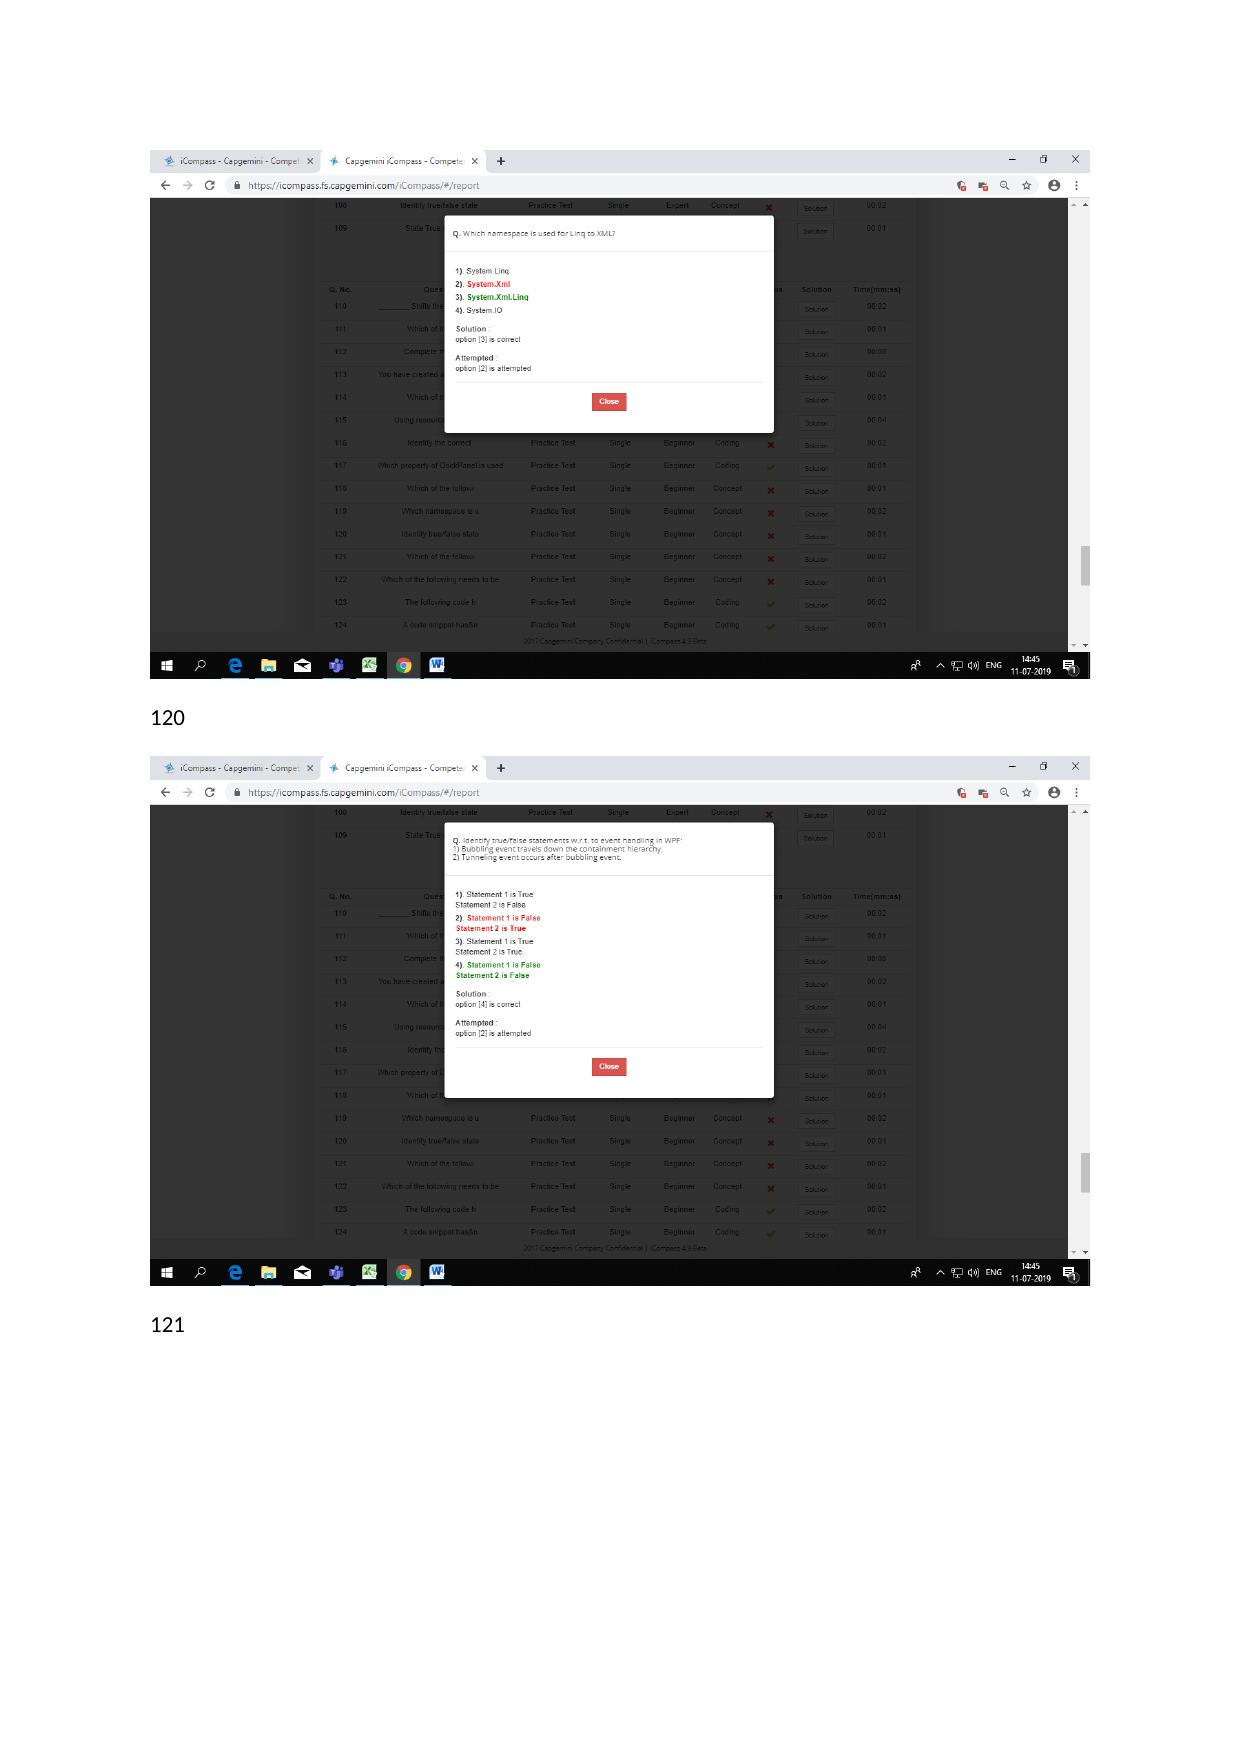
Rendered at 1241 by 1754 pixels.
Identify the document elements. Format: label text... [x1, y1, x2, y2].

picture [150, 150, 1091, 679]
text 120 [150, 703, 1090, 732]
text 121 [150, 1310, 1090, 1338]
picture [150, 756, 1091, 1286]
